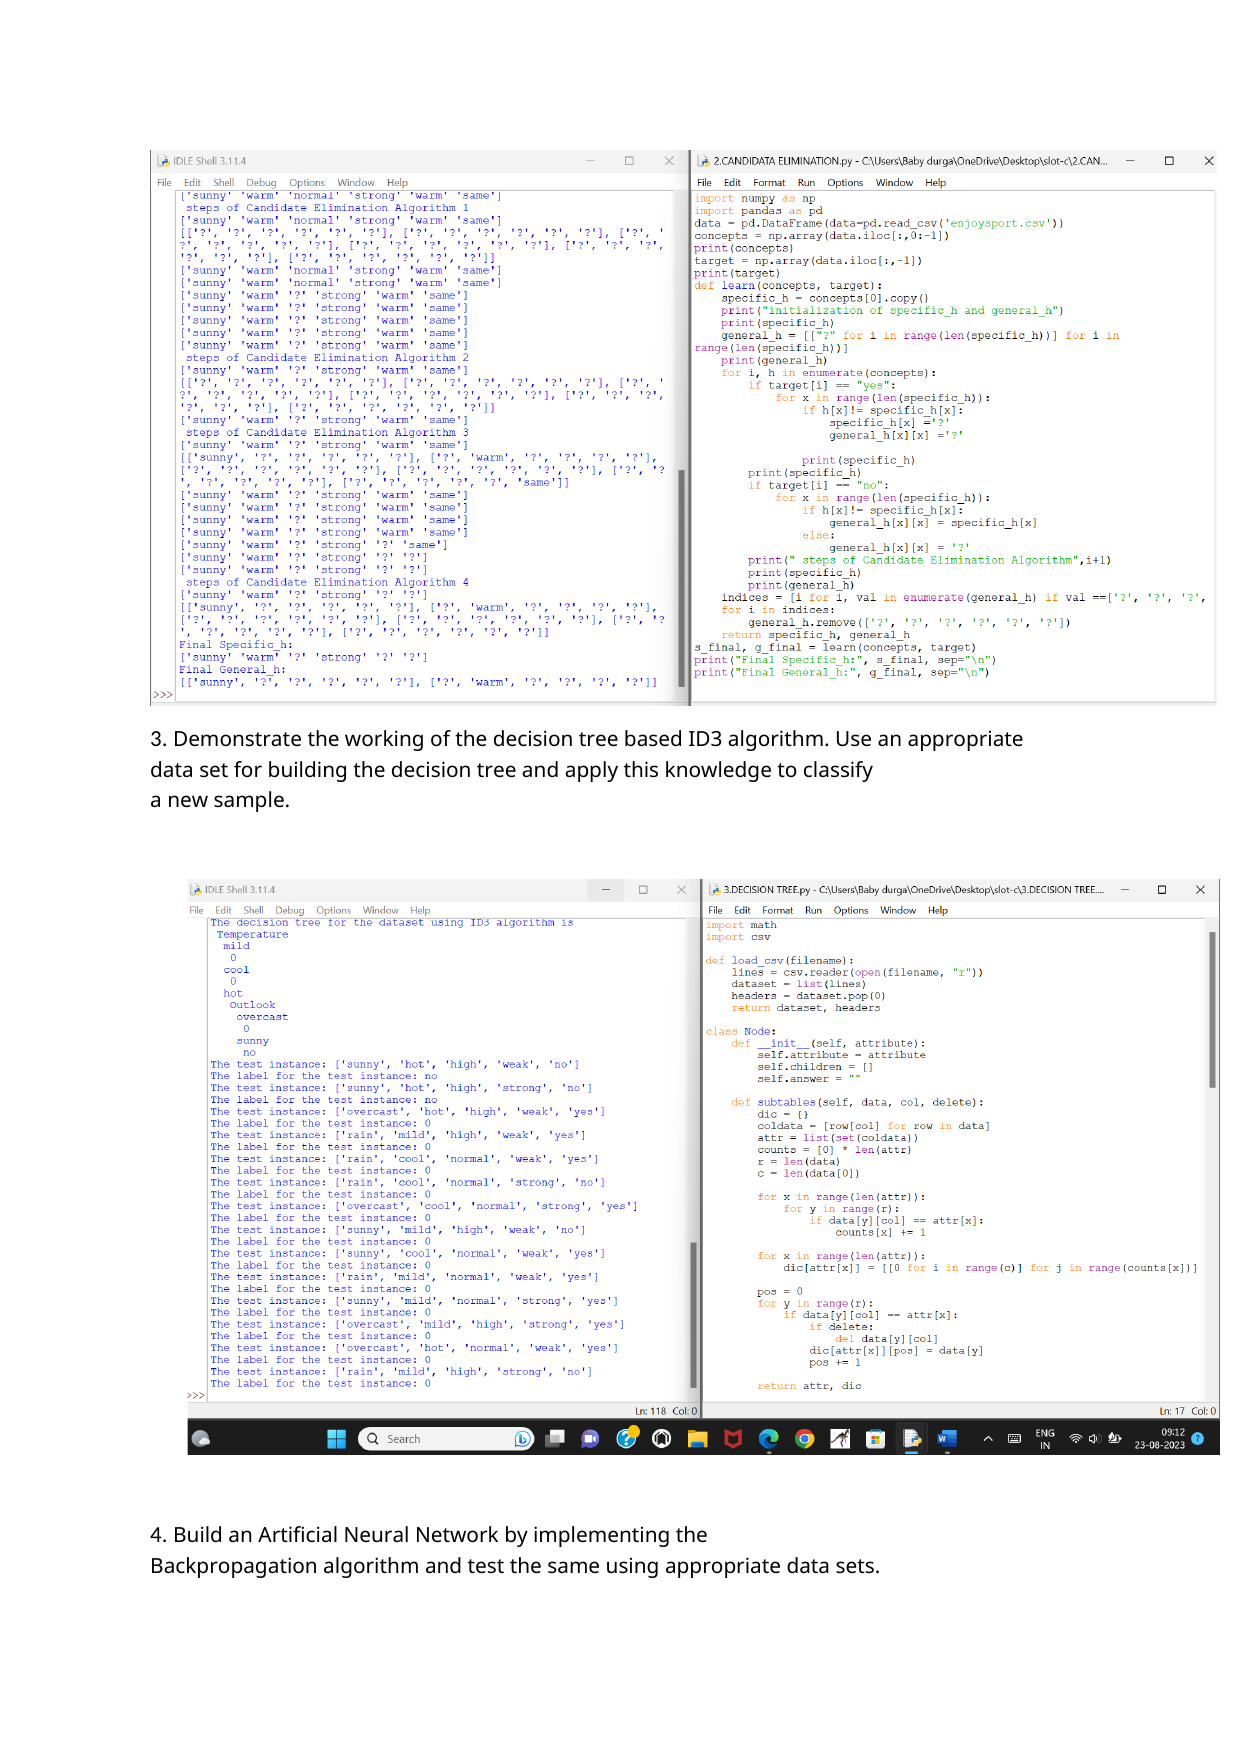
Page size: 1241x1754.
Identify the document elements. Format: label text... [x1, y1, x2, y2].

picture [187, 879, 1220, 1455]
picture [150, 150, 1217, 706]
text 4. Build an Artificial Neural Network by implementing the Backpropagation algorithm and test the same using appropriate data sets. [150, 1520, 1090, 1579]
text 3. Demonstrate the working of the decision tree based ID3 algorithm. Use an appropriate data set for building the decision tree and apply this knowledge to classify a new sample. [150, 724, 1090, 814]
